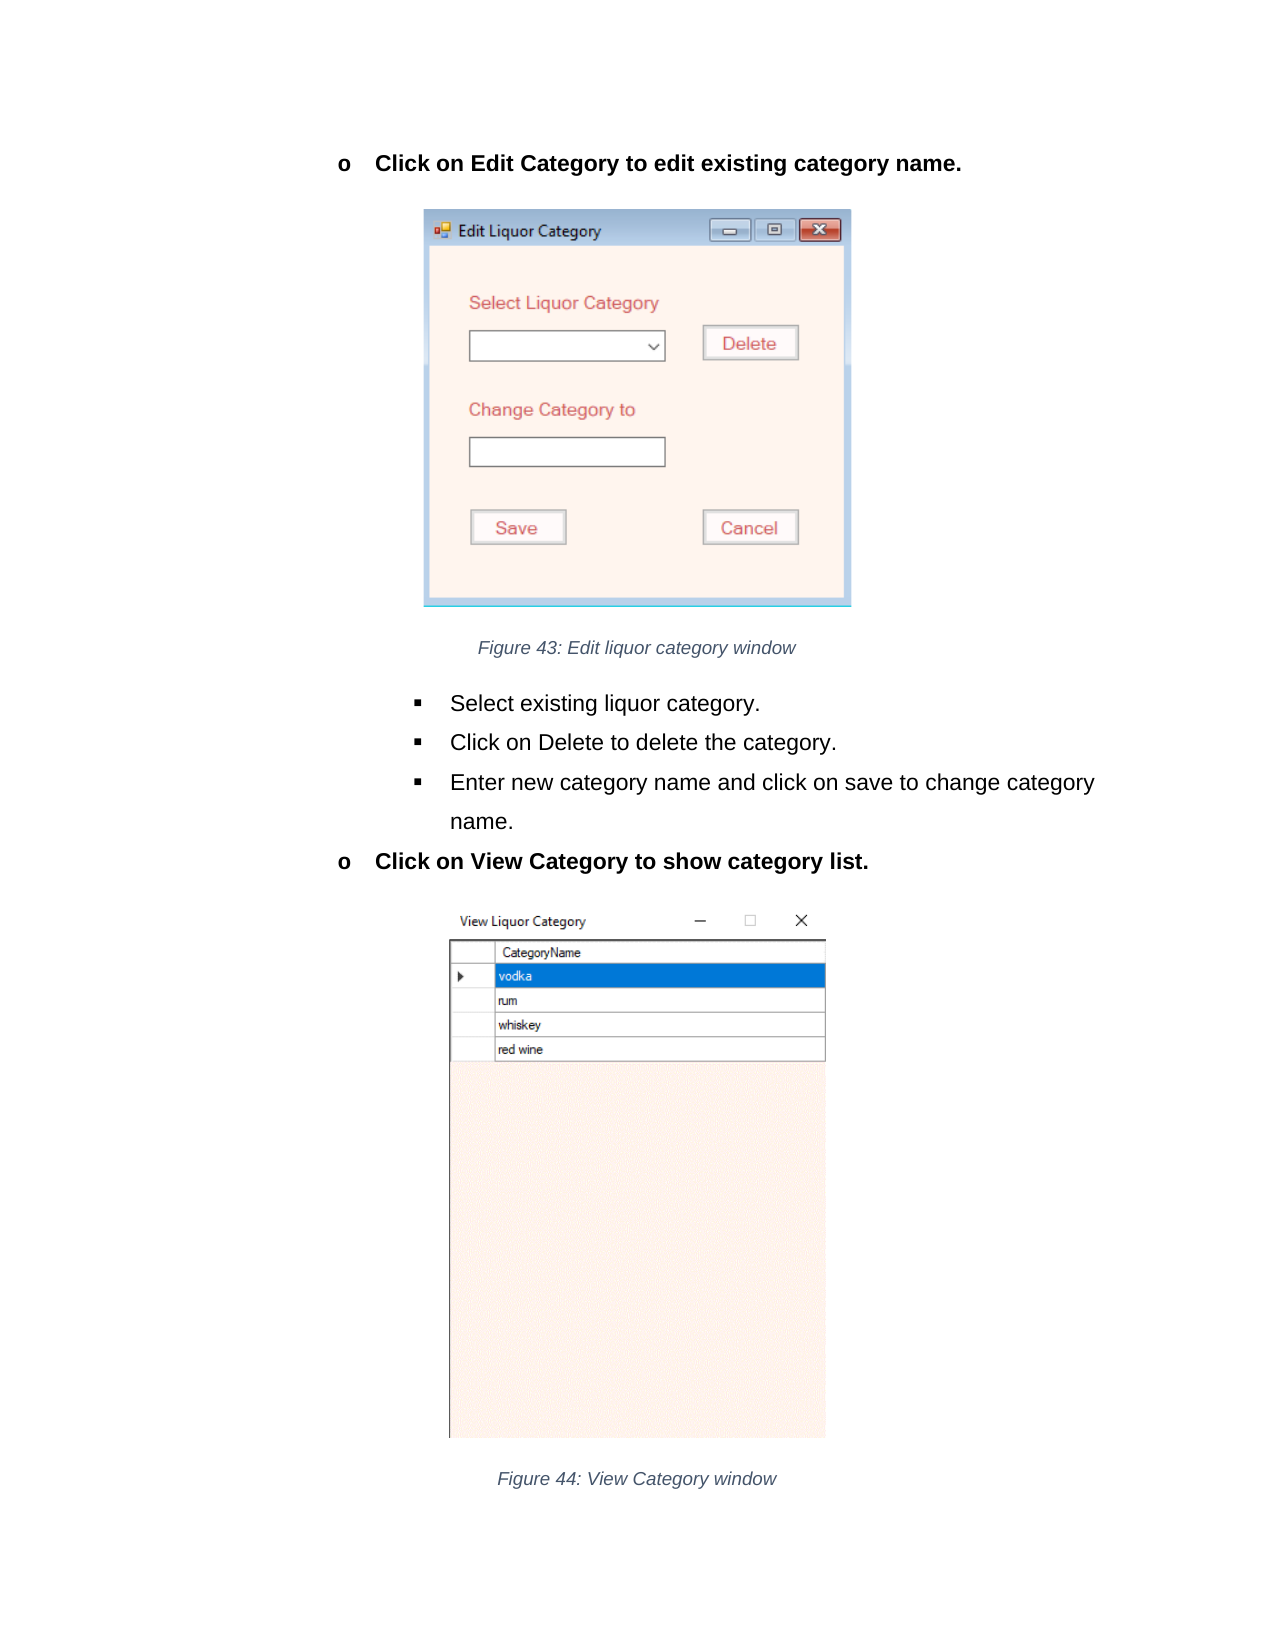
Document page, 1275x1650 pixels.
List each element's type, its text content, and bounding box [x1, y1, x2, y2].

text Figure 43: Edit liquor category window [150, 637, 1125, 658]
list Click on Delete to delete the category. [412, 729, 1125, 756]
list Click on View Category to show category list. [337, 848, 1125, 876]
list Click on Edit Category to edit existing category name. [337, 150, 1125, 178]
text Figure 44: View Category window [150, 1468, 1125, 1489]
picture [449, 907, 826, 1438]
picture [423, 209, 852, 607]
list Enter new category name and click on save to change category name. [412, 769, 1125, 835]
list Select existing liquor category. [412, 690, 1125, 716]
